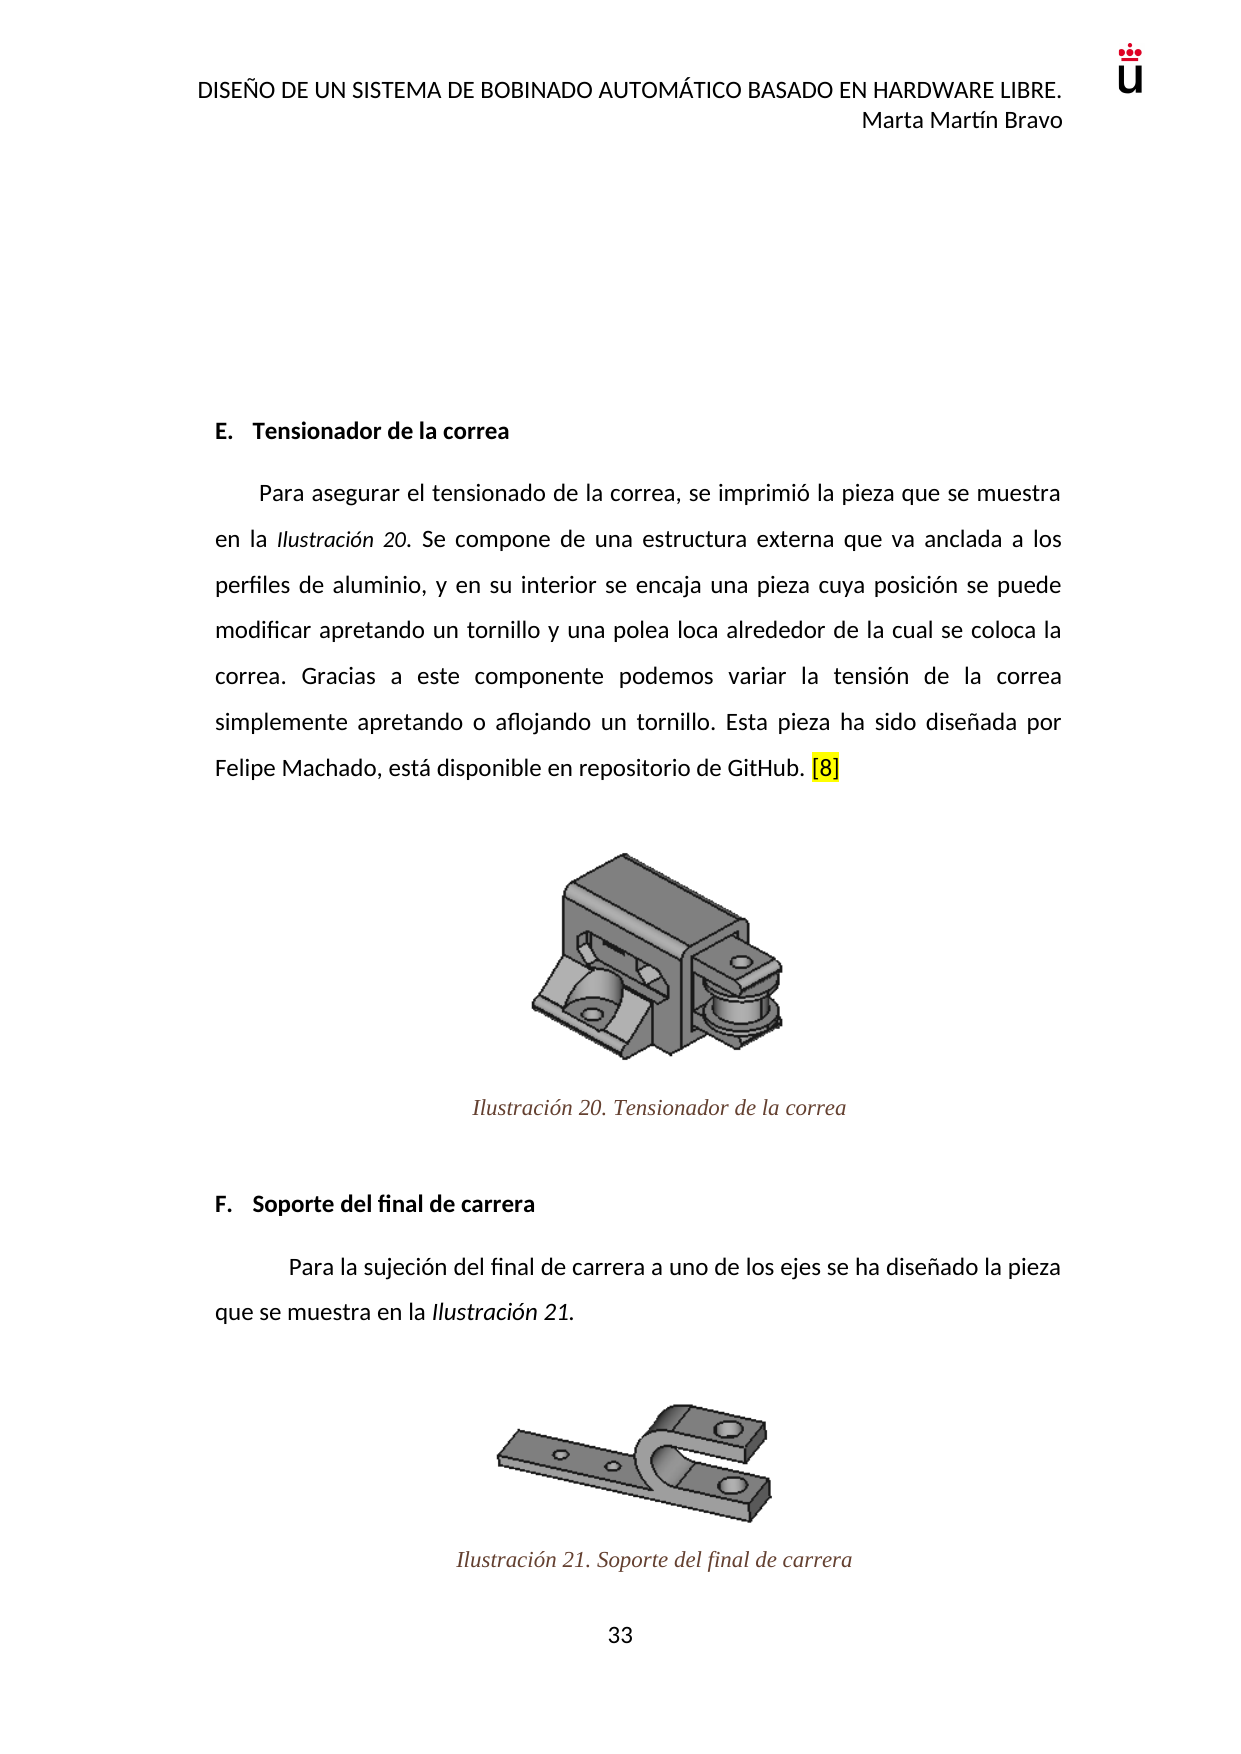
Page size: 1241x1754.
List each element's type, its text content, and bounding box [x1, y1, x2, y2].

text Para la sujeción del final de carrera a uno de los ejes se ha diseñado la pieza que se muestra en la Ilustración 19. [215, 1251, 1063, 1327]
list Soporte del final de carrera [215, 1188, 1063, 1219]
list Tensionador de la correa [215, 415, 1063, 445]
picture [486, 1379, 789, 1535]
text Para asegurar el tensionado de la correa, se imprimió la pieza que se muestra en la Ilustración 18. Se compone de una estructura externa que va anclada a los perfiles de aluminio, y en su interior se encaja una pieza cuya posición se puede modificar apretando un tornillo y una polea loca alrededor de la cual se coloca la correa. Gracias a este componente podemos variar la tensión de la correa simplemente apretando o aflojando un tornillo. Esta pieza ha sido diseñada por Felipe Machado, está disponible en repositorio de GitHub. [8] [215, 477, 1063, 782]
picture [511, 842, 810, 1075]
picture [1118, 43, 1146, 95]
